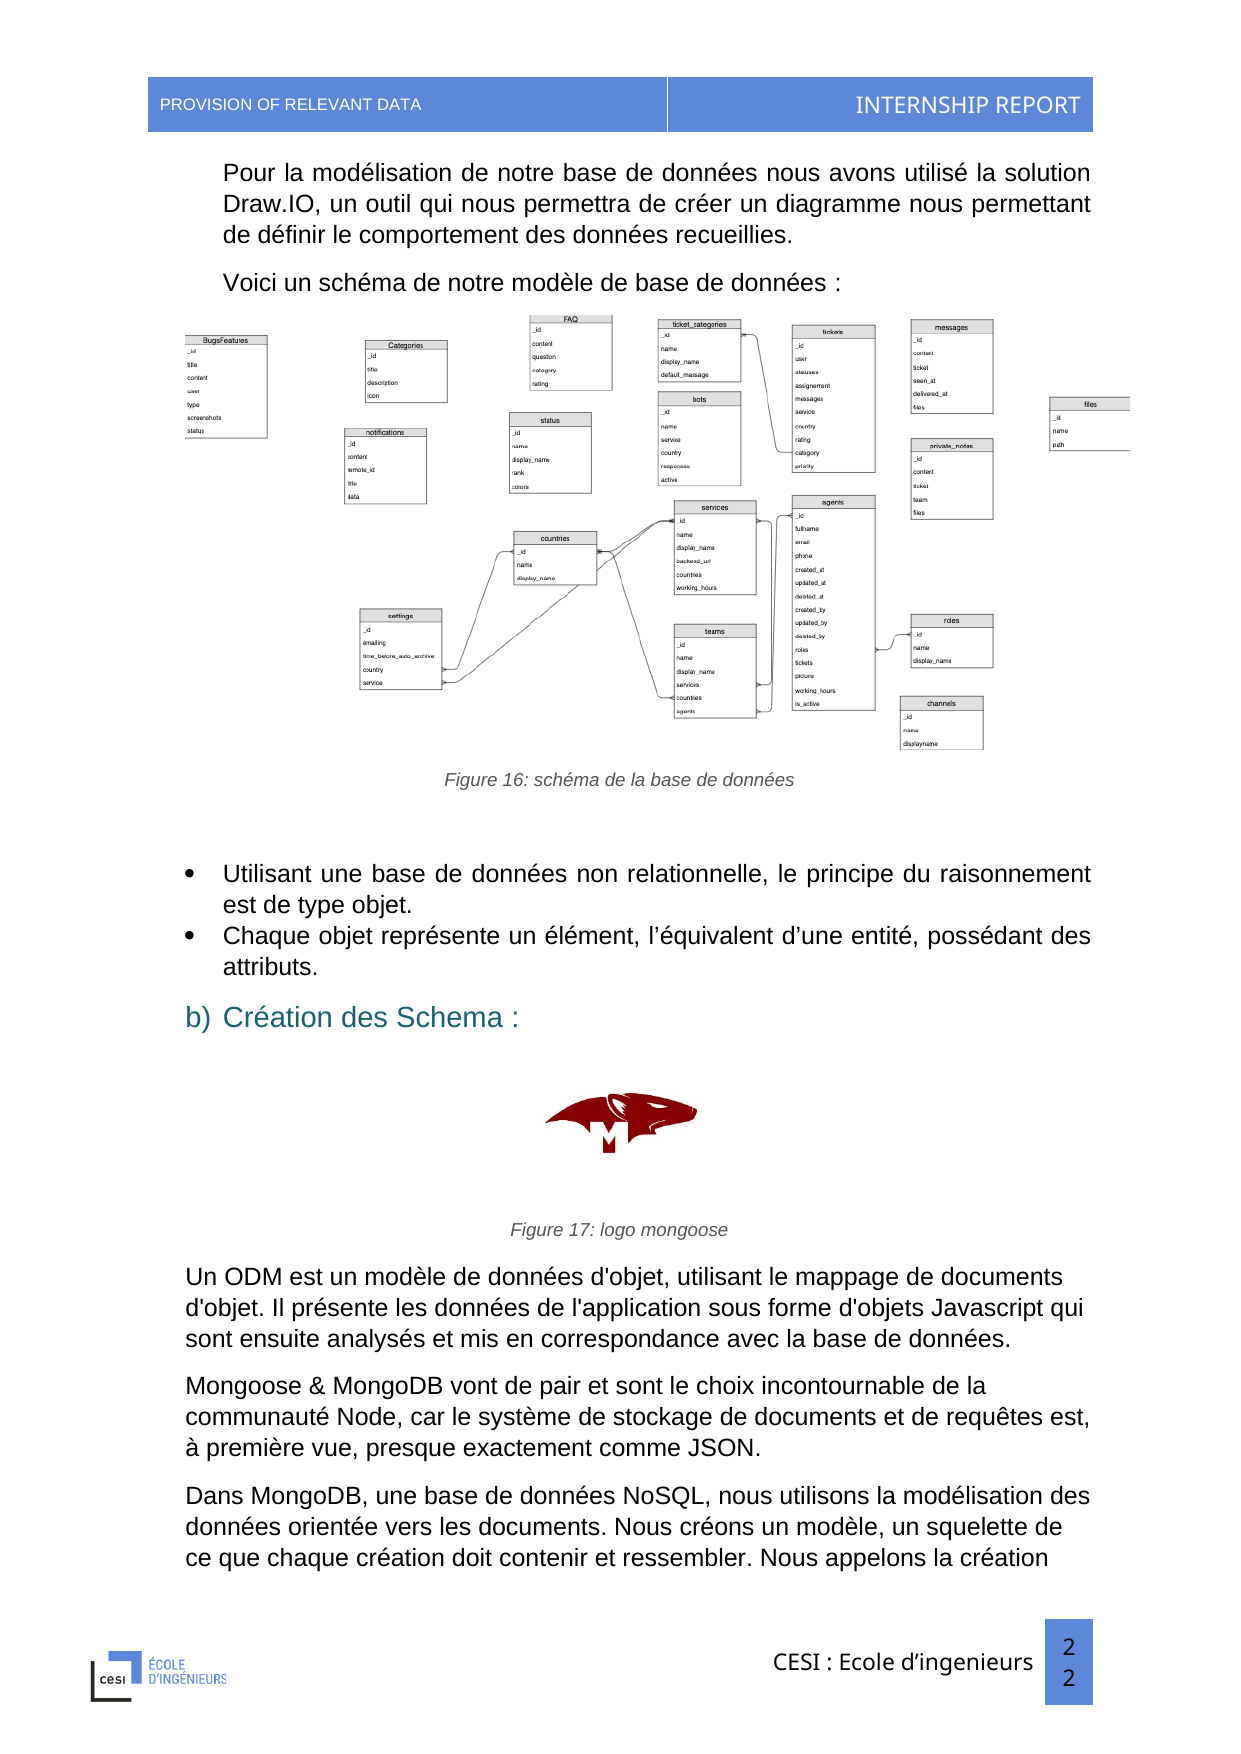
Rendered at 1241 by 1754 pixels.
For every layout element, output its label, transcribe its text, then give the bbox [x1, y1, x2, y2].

text Un ODM est un modèle de données d'objet, utilisant le mappage de documents d'objet. Il présente les données de l'application sous forme d'objets Javascript qui sont ensuite analysés et mis en correspondance avec la base de données. [185, 1261, 1093, 1352]
list Utilisant une base de données non relationnelle, le principe du raisonnement est de type objet. [185, 859, 1093, 919]
picture [90, 1651, 227, 1702]
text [185, 1481, 1093, 1572]
subtitle Création des Schema : [185, 1000, 1093, 1033]
list Chaque objet représente un élément, l’équivalent d’une entité, possédant des attributs. [185, 921, 1093, 981]
text Pour la modélisation de notre base de données nous avons utilisé la solution Draw.IO, un outil qui nous permettra de créer un diagramme nous permettant de définir le comportement des données recueillies. [223, 158, 1093, 249]
text Mongoose & MongoDB vont de pair et sont le choix incontournable de la communauté Node, car le système de stockage de documents et de requêtes est, à première vue, presque exactement comme JSON. [185, 1371, 1093, 1462]
text Figure 17: logo mongoose [148, 1219, 1093, 1241]
text Voici un schéma de notre modèle de base de données : [223, 268, 1093, 297]
picture [185, 315, 1130, 750]
text Figure 16: schéma de la base de données [148, 769, 1093, 790]
picture [538, 1036, 703, 1200]
